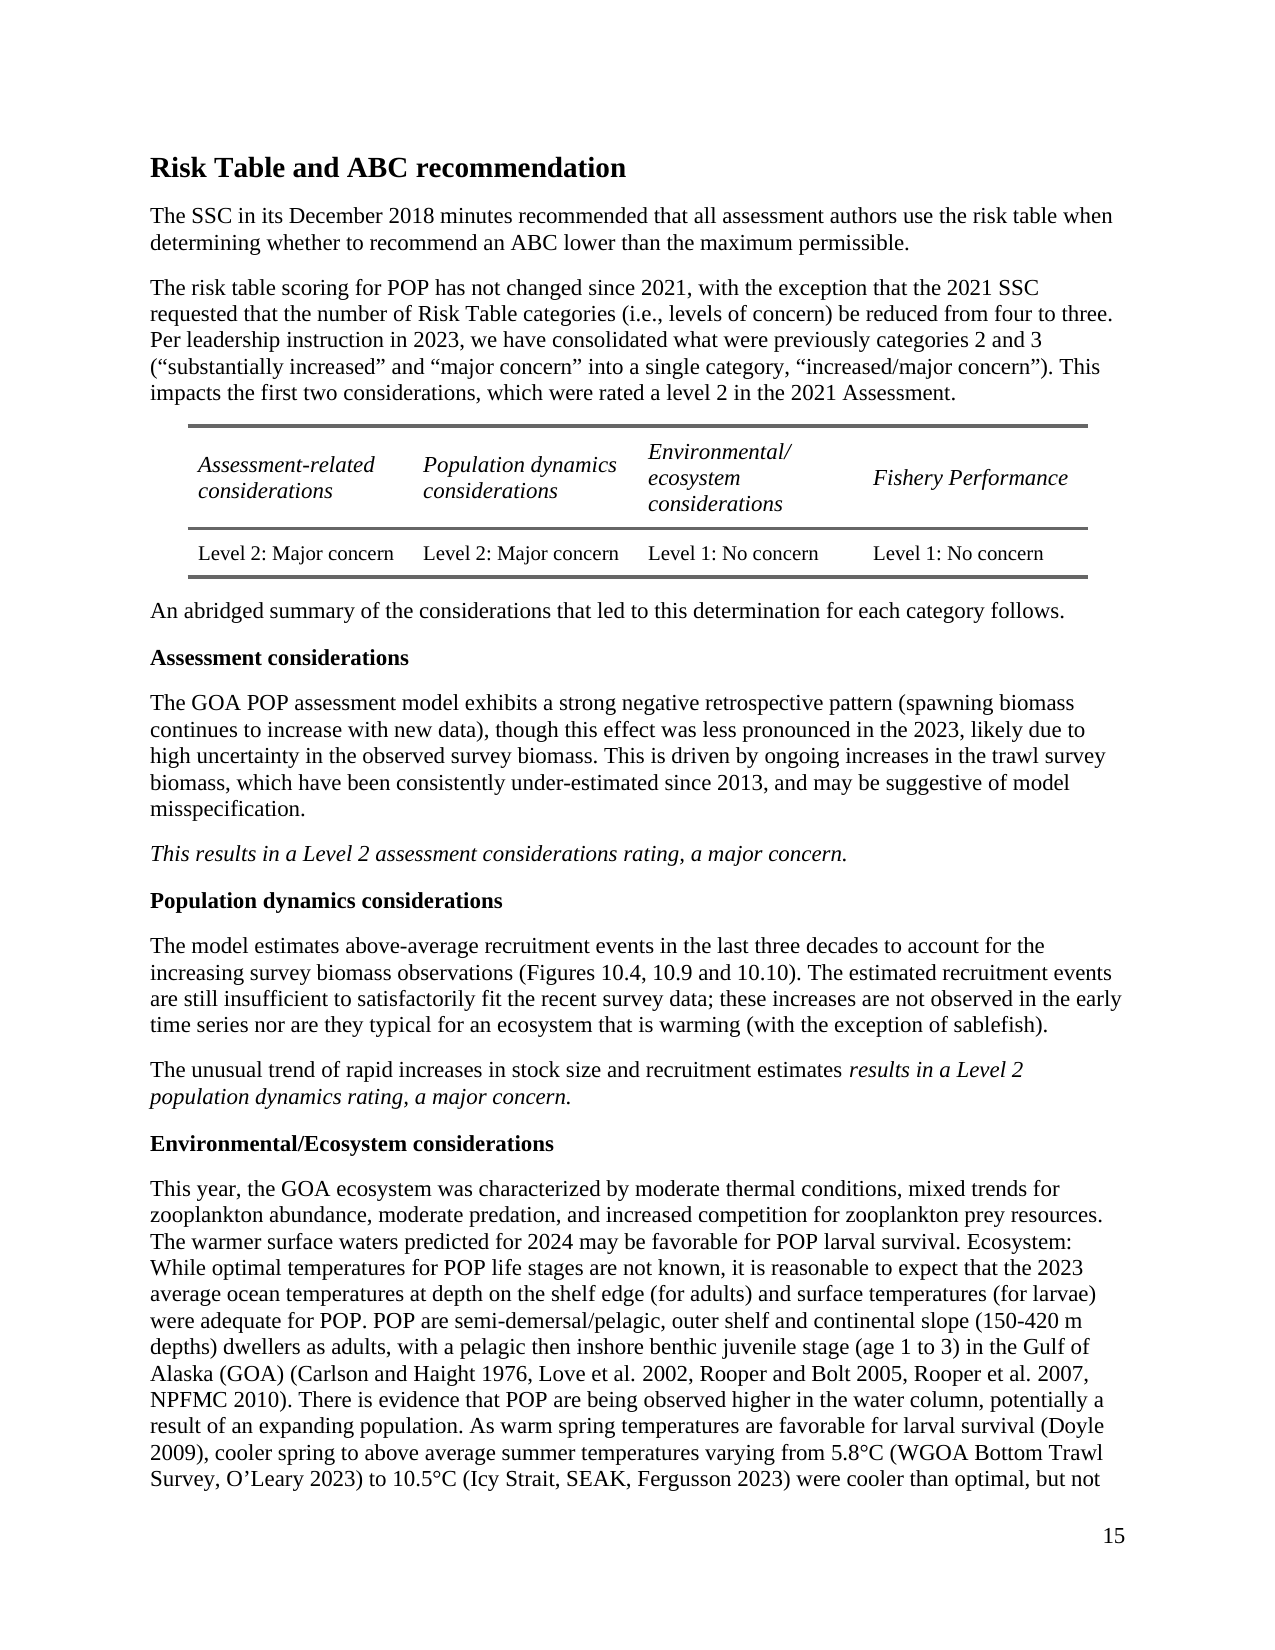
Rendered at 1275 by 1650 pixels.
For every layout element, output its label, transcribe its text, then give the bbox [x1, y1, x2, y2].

text This results in a Level 2 assessment considerations rating, a major concern. [150, 840, 1125, 866]
table_header Assessment-related considerations [188, 428, 412, 527]
text The GOA POP assessment model exhibits a strong negative retrospective pattern (spawning biomass continues to increase with new data), though this effect was less pronounced in the 2023, likely due to high uncertainty in the observed survey biomass. This is driven by ongoing increases in the trawl survey biomass, which have been consistently under-estimated since 2013, and may be suggestive of model misspecification. [150, 689, 1125, 821]
table_cell Level 2: Major concern [413, 530, 637, 575]
table_header Fishery Performance [863, 428, 1087, 527]
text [150, 1175, 1125, 1491]
subtitle Assessment considerations [150, 644, 1125, 671]
table_header Environmental/ecosystem considerations [638, 428, 862, 527]
text An abridged summary of the considerations that led to this determination for each category follows. [150, 597, 1125, 623]
text The risk table scoring for POP has not changed since 2021, with the exception that the 2021 SSC requested that the number of Risk Table categories (i.e., levels of concern) be reduced from four to three. Per leadership instruction in 2023, we have consolidated what were previously categories 2 and 3 (“substantially increased” and “major concern” into a single category, “increased/major concern”). This impacts the first two considerations, which were rated a level 2 in the 2021 Assessment. [150, 274, 1125, 406]
table_cell Level 1: No concern [863, 530, 1087, 575]
subtitle Environmental/Ecosystem considerations [150, 1130, 1125, 1156]
text The SSC in its December 2018 minutes recommended that all assessment authors use the risk table when determining whether to recommend an ABC lower than the maximum permissible. [150, 202, 1125, 255]
subtitle Population dynamics considerations [150, 887, 1125, 913]
text The unusual trend of rapid increases in stock size and recruitment estimates results in a Level 2 population dynamics rating, a major concern. [150, 1056, 1125, 1109]
table_cell Level 2: Major concern [188, 530, 412, 575]
subtitle Risk Table and ABC recommendation [150, 150, 1125, 183]
table_header Population dynamics considerations [413, 428, 637, 527]
table_cell Level 1: No concern [638, 530, 862, 575]
text The model estimates above-average recruitment events in the last three decades to account for the increasing survey biomass observations (Figures 10.4, 10.9 and 10.10). The estimated recruitment events are still insufficient to satisfactorily fit the recent survey data; these increases are not observed in the early time series nor are they typical for an ecosystem that is warming (with the exception of sablefish). [150, 932, 1125, 1038]
